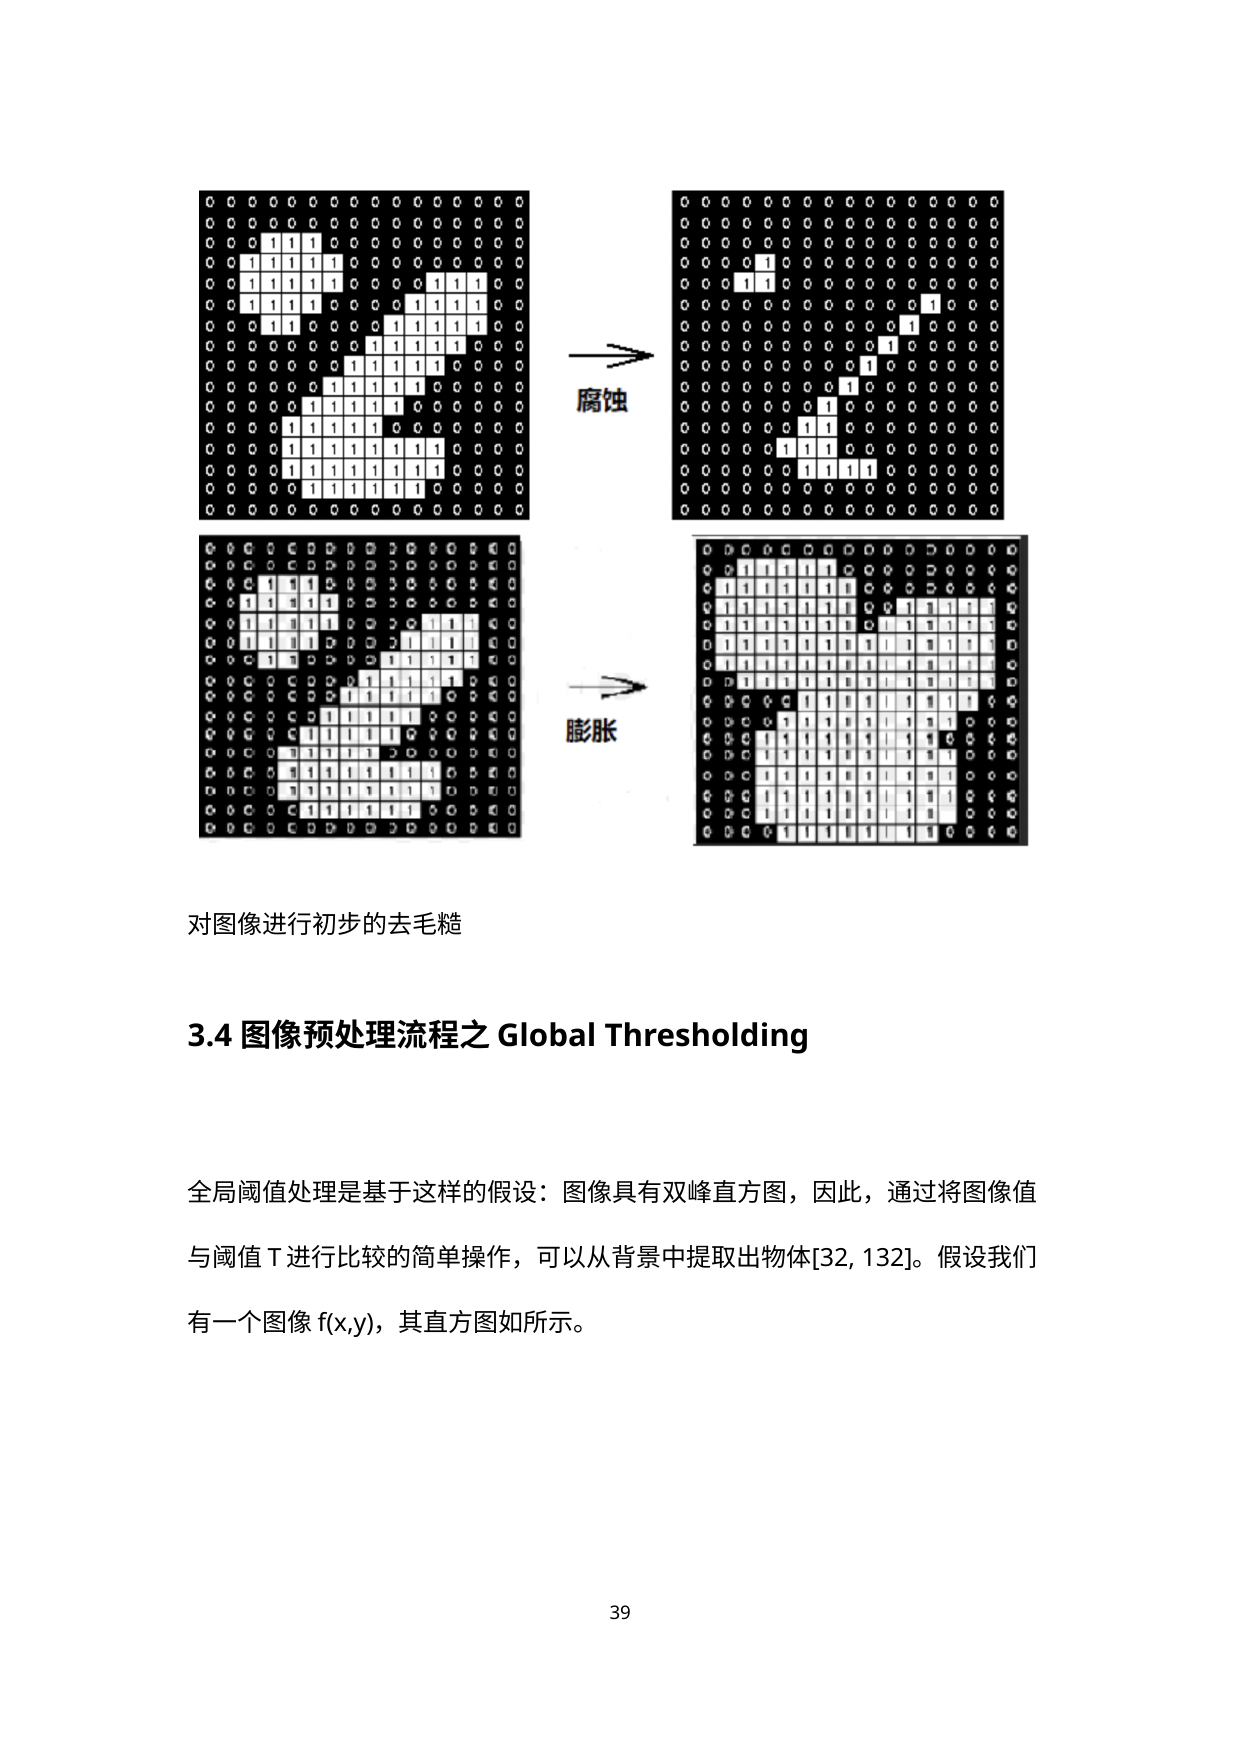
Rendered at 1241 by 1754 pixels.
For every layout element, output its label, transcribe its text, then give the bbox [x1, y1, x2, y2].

text 全局阈值处理是基于这样的假设：图像具有双峰直方图，因此，通过将图像值与阈值T进行比较的简单操作，可以从背景中提取出物体[32, 132]。假设我们有一个图像f(x,y)，其直方图如所示。 [187, 1158, 1053, 1353]
subtitle 3.4 图像预处理流程之Global Thresholding [187, 1000, 1053, 1065]
text 对图像进行初步的去毛糙 [187, 890, 1053, 955]
picture [187, 175, 1053, 859]
